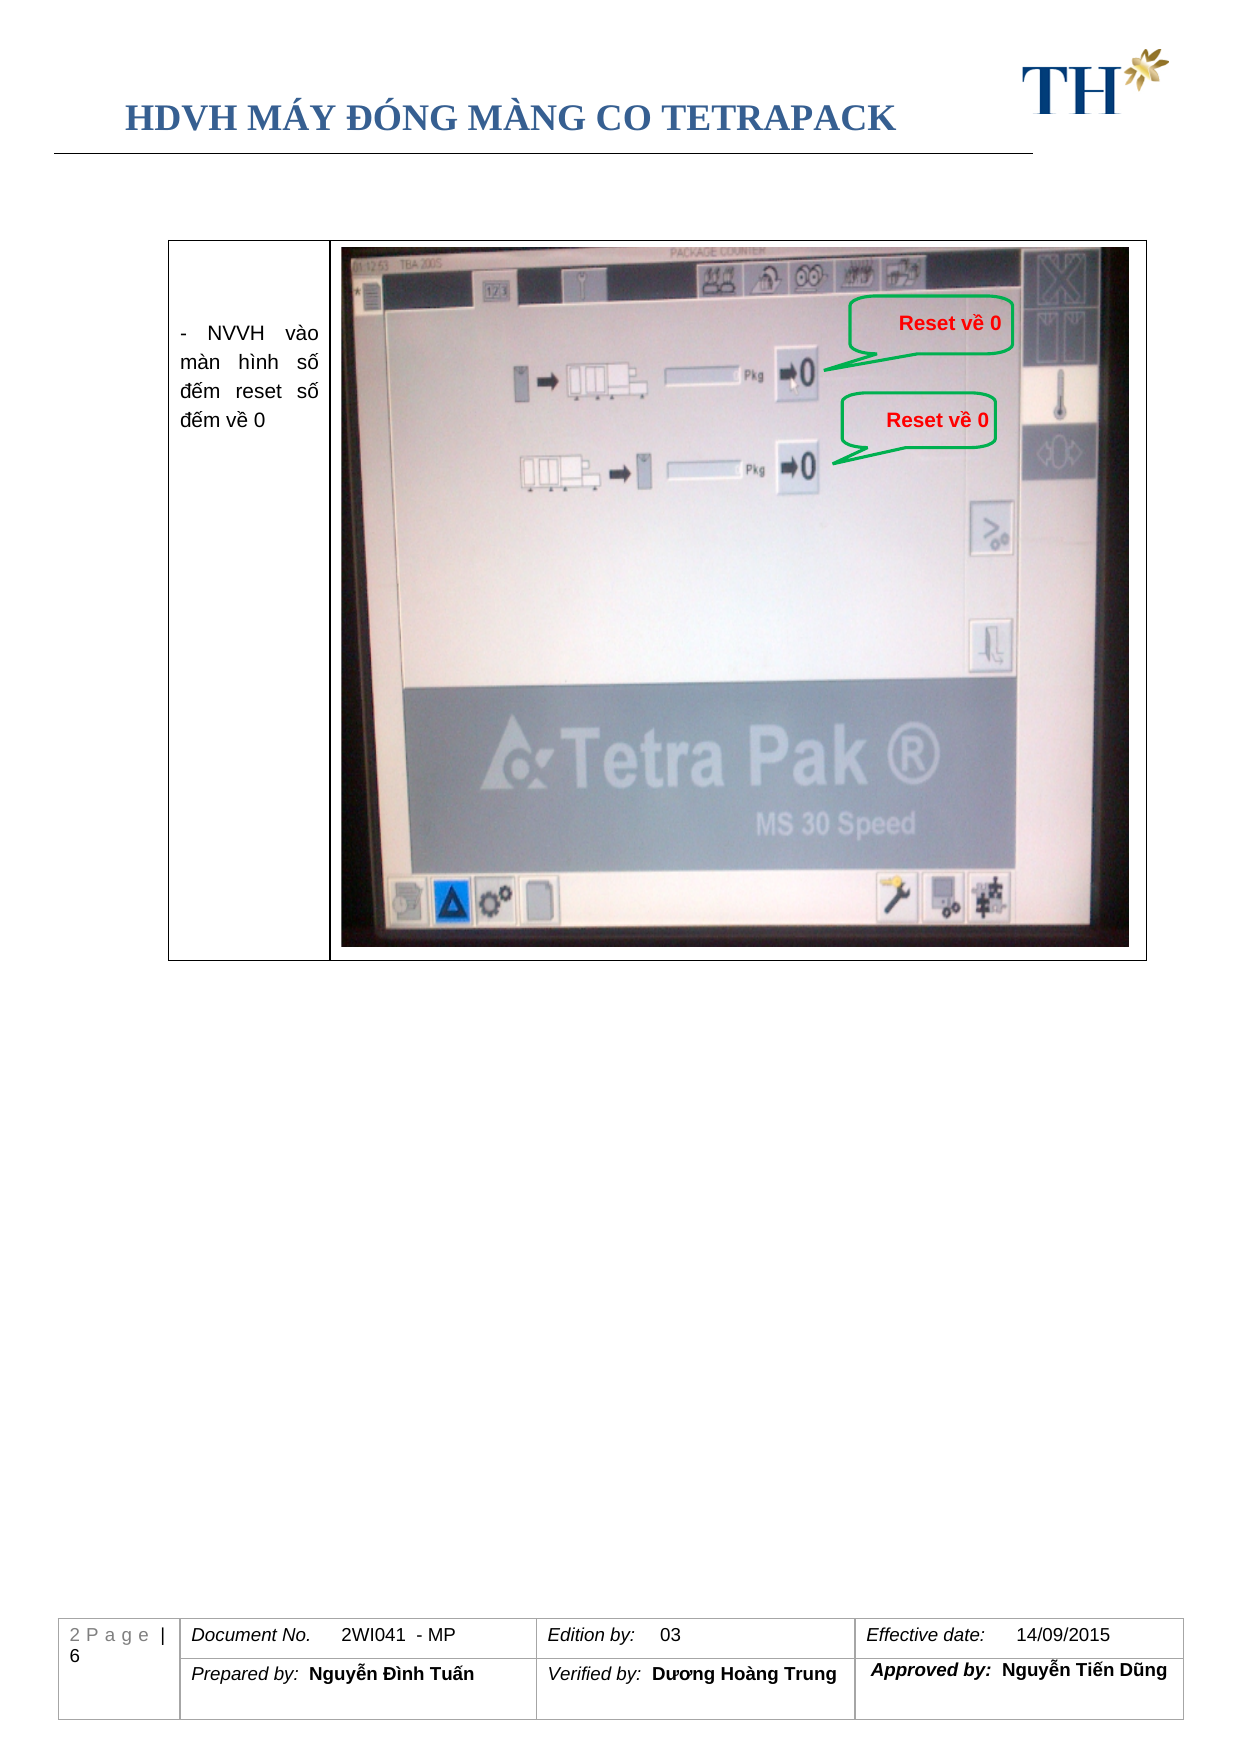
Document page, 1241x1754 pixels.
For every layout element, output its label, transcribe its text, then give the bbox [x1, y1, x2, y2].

table_header - NVVH vào màn hình số đếm reset số đếm về 0 [169, 241, 329, 960]
table_header [331, 241, 1146, 960]
picture [1022, 49, 1169, 114]
picture [341, 247, 1129, 947]
